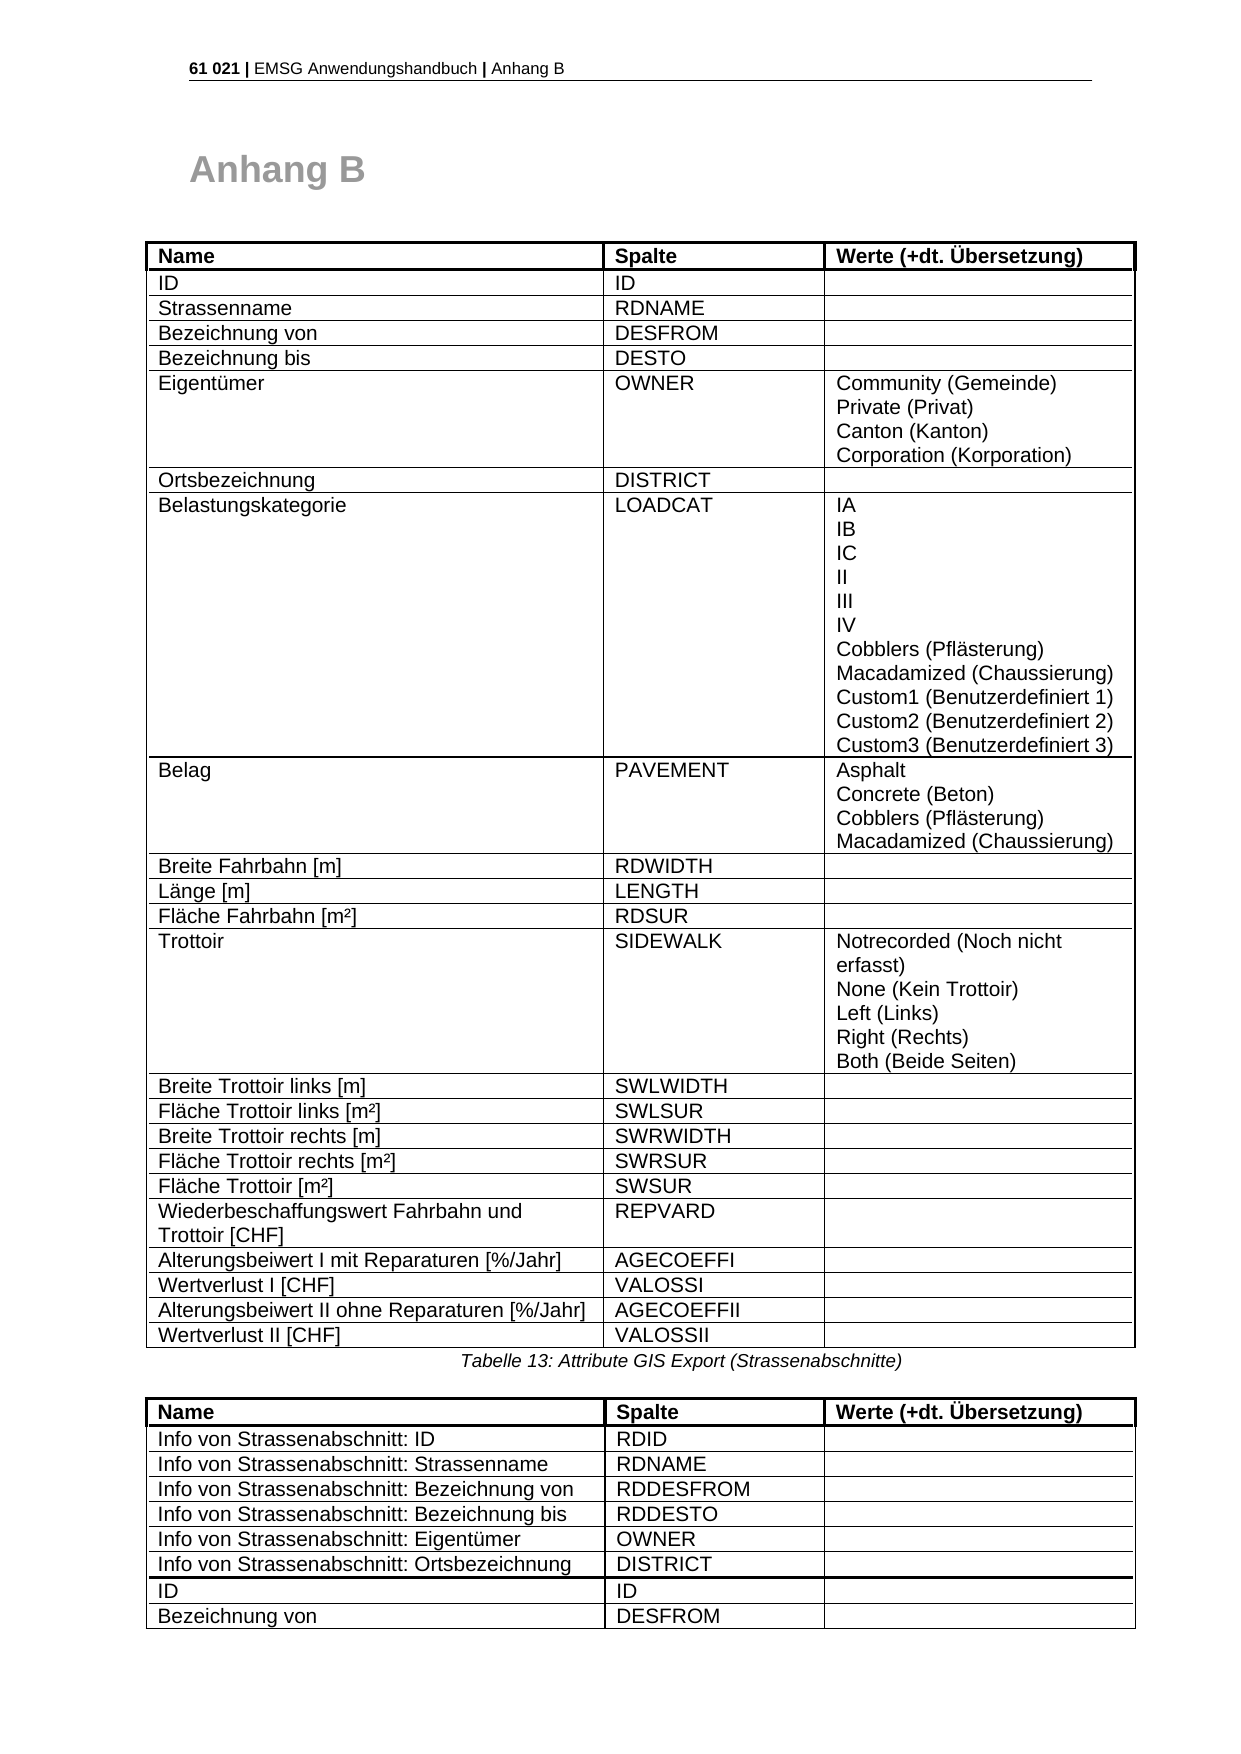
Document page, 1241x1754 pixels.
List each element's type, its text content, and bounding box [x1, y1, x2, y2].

table_cell SWRSUR [604, 1149, 824, 1173]
table_cell [825, 878, 1134, 903]
table_cell LENGTH [604, 879, 824, 903]
table_cell OWNER [606, 1527, 824, 1551]
table_cell [825, 1526, 1135, 1551]
table_cell AGECOEFFII [604, 1298, 824, 1322]
table_cell REPVARD [604, 1199, 824, 1247]
table_cell RDNAME [606, 1452, 824, 1476]
table_cell [825, 1551, 1135, 1576]
table_cell ID [604, 271, 824, 295]
table_cell Wertverlust I [CHF] [147, 1272, 603, 1297]
table_cell Info von Strassenabschnitt: Bezeichnung bis [147, 1501, 604, 1526]
table_cell LOADCAT [604, 493, 824, 756]
table_cell Notrecorded (Noch nicht erfasst) None (Kein Trottoir) Left (Links) Right (Rechts) Both (Beide Seiten) [825, 928, 1134, 1073]
table_cell [825, 1198, 1134, 1247]
table_header Spalte [607, 1400, 823, 1424]
table_cell Info von Strassenabschnitt: Bezeichnung von [147, 1476, 604, 1501]
table_cell [825, 268, 1134, 295]
table_cell [825, 1272, 1134, 1297]
table_cell [825, 320, 1134, 345]
table_cell SWRWIDTH [604, 1124, 824, 1148]
table_cell Info von Strassenabschnitt: ID [147, 1425, 604, 1451]
table_cell DISTRICT [604, 468, 824, 492]
table_cell Bezeichnung von [147, 1603, 604, 1628]
table_cell [825, 345, 1134, 370]
table_cell [825, 1173, 1134, 1198]
table_cell AGECOEFFI [604, 1248, 824, 1272]
table_cell DESFROM [604, 321, 824, 345]
table_header Name [148, 244, 602, 268]
table_header Name [148, 1400, 603, 1424]
table_cell Info von Strassenabschnitt: Ortsbezeichnung [147, 1551, 604, 1576]
table_cell Info von Strassenabschnitt: Eigentümer [147, 1526, 604, 1551]
table_cell [825, 1073, 1134, 1098]
table_cell [825, 1123, 1134, 1148]
table_cell Info von Strassenabschnitt: Strassenname [147, 1451, 604, 1476]
table_cell ID [147, 1576, 604, 1603]
table_cell Ortsbezeichnung [147, 467, 603, 492]
table_cell Fläche Trottoir [m²] [147, 1173, 603, 1198]
table_cell Fläche Fahrbahn [m²] [147, 903, 603, 928]
table_cell [825, 1451, 1135, 1476]
table_cell [825, 903, 1134, 928]
table_cell Asphalt Concrete (Beton) Cobblers (Pflästerung) Macadamized (Chaussierung) [825, 756, 1134, 853]
table_cell Länge [m] [147, 878, 603, 903]
table_cell [825, 1424, 1135, 1451]
table_cell Breite Trottoir links [m] [147, 1073, 603, 1098]
table_cell Alterungsbeiwert I mit Reparaturen [%/Jahr] [147, 1247, 603, 1272]
table_cell Alterungsbeiwert II ohne Reparaturen [%/Jahr] [147, 1297, 603, 1322]
table_header Werte (+dt. Übersetzung) [826, 1400, 1134, 1424]
table_cell Wiederbeschaffungswert Fahrbahn und Trottoir [CHF] [147, 1198, 603, 1247]
table_cell IA IB IC II III IV Cobblers (Pflästerung) Macadamized (Chaussierung) Custom1 (Benutzerdefiniert 1) Custom2 (Benutzerdefiniert 2) Custom3 (Benutzerdefiniert 3) [825, 492, 1134, 756]
table_cell ID [606, 1579, 824, 1603]
table_cell DESFROM [606, 1604, 824, 1628]
table_cell [825, 1576, 1135, 1603]
table_cell RDID [606, 1427, 824, 1451]
table_cell Strassenname [147, 295, 603, 320]
subtitle Anhang B [189, 148, 1092, 191]
table_cell [825, 467, 1134, 492]
table_cell [825, 1297, 1134, 1322]
table_cell Bezeichnung von [147, 320, 603, 345]
table_cell Eigentümer [147, 370, 603, 467]
table_cell Wertverlust II [CHF] [147, 1322, 603, 1347]
table_cell SIDEWALK [604, 929, 824, 1073]
table_cell Community (Gemeinde) Private (Privat) Canton (Kanton) Corporation (Korporation) [825, 370, 1134, 467]
table_cell Trottoir [147, 928, 603, 1073]
table_cell Belag [147, 756, 603, 853]
table_cell [825, 1247, 1134, 1272]
table_cell [825, 1476, 1135, 1501]
table_cell Belastungskategorie [147, 492, 603, 756]
table_cell [825, 853, 1134, 878]
table_cell SWLSUR [604, 1099, 824, 1123]
table_cell [825, 1603, 1135, 1628]
table_cell RDDESTO [606, 1502, 824, 1526]
table_header Spalte [605, 244, 823, 268]
table_cell RDDESFROM [606, 1477, 824, 1501]
table_cell Breite Trottoir rechts [m] [147, 1123, 603, 1148]
table_cell [825, 1098, 1134, 1123]
table_cell OWNER [604, 371, 824, 467]
table_cell RDWIDTH [604, 854, 824, 878]
table_cell Fläche Trottoir rechts [m²] [147, 1148, 603, 1173]
table_cell Fläche Trottoir links [m²] [147, 1098, 603, 1123]
table_cell [825, 1322, 1134, 1347]
text Tabelle 13: Attribute GIS Export (Strassenabschnitte) [272, 1350, 1092, 1372]
table_cell [825, 1148, 1134, 1173]
table_cell Bezeichnung bis [147, 345, 603, 370]
table_cell ID [147, 268, 603, 295]
table_cell [825, 1501, 1135, 1526]
table_cell [825, 295, 1134, 320]
table_cell DESTO [604, 346, 824, 370]
table_cell RDNAME [604, 296, 824, 320]
table_cell PAVEMENT [604, 758, 824, 853]
table_cell VALOSSII [604, 1323, 824, 1347]
table_cell RDSUR [604, 904, 824, 928]
table_cell SWSUR [604, 1174, 824, 1198]
table_cell SWLWIDTH [604, 1074, 824, 1098]
table_cell DISTRICT [606, 1552, 824, 1576]
table_cell VALOSSI [604, 1273, 824, 1297]
table_header Werte (+dt. Übersetzung) [826, 244, 1133, 268]
table_cell Breite Fahrbahn [m] [147, 853, 603, 878]
